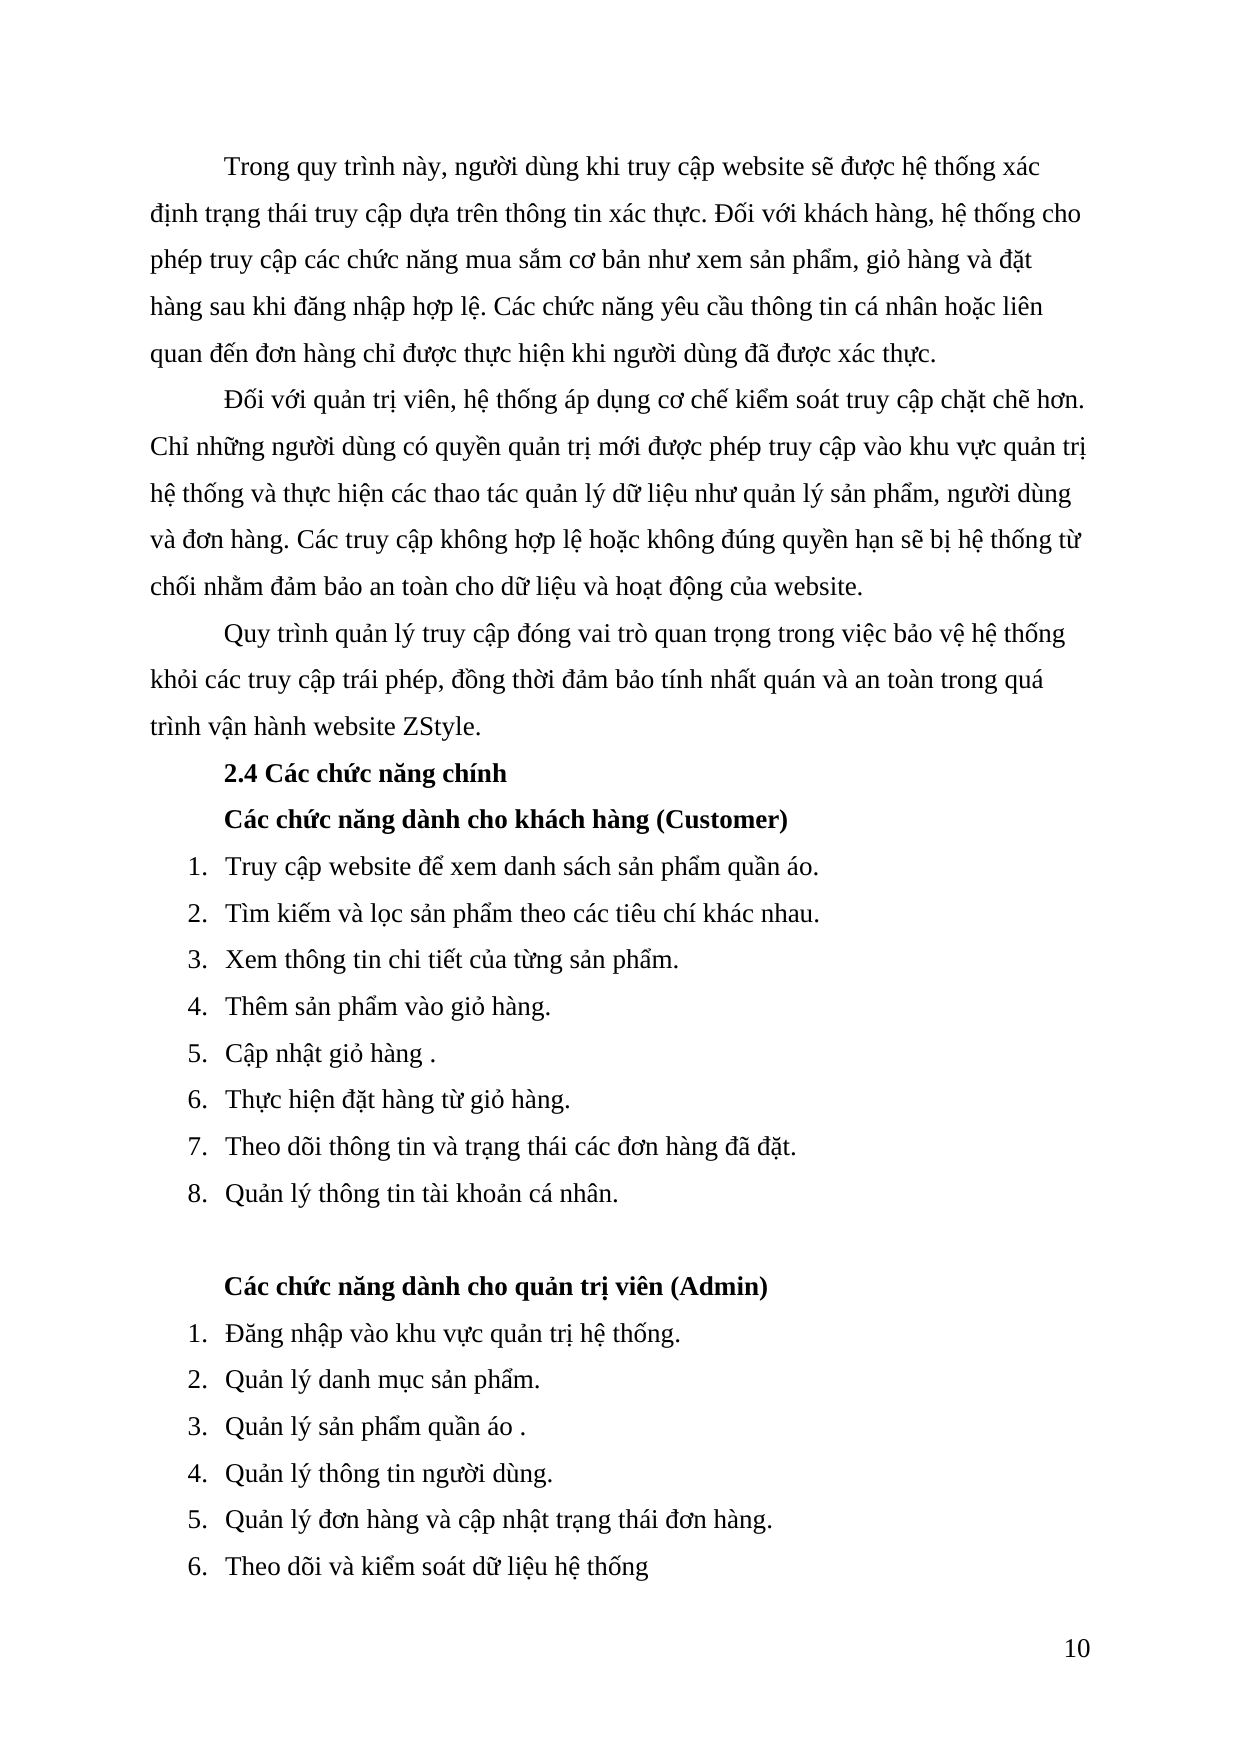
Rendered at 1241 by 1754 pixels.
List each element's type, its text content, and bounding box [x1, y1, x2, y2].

list Quản lý thông tin người dùng. [187, 1457, 1090, 1488]
list Cập nhật giỏ hàng . [187, 1037, 1090, 1068]
list Quản lý sản phẩm quần áo . [187, 1410, 1090, 1441]
list Xem thông tin chi tiết của từng sản phẩm. [187, 943, 1090, 974]
list Thêm sản phẩm vào giỏ hàng. [187, 990, 1090, 1021]
text Quy trình quản lý truy cập đóng vai trò quan trọng trong việc bảo vệ hệ thống khỏi các truy cập trái phép, đồng thời đảm bảo tính nhất quán và an toàn trong quá trình vận hành website ZStyle. [150, 617, 1090, 741]
text Các chức năng dành cho quản trị viên (Admin) [150, 1270, 1090, 1301]
list Thực hiện đặt hàng từ giỏ hàng. [187, 1083, 1090, 1114]
list Theo dõi và kiểm soát dữ liệu hệ thống [187, 1550, 1090, 1581]
list Đăng nhập vào khu vực quản trị hệ thống. [187, 1317, 1090, 1348]
text Các chức năng dành cho khách hàng (Customer) [150, 803, 1090, 834]
list Truy cập website để xem danh sách sản phẩm quần áo. [187, 850, 1090, 881]
list Quản lý thông tin tài khoản cá nhân. [187, 1177, 1090, 1208]
list Theo dõi thông tin và trạng thái các đơn hàng đã đặt. [187, 1130, 1090, 1161]
subtitle 2.4 Các chức năng chính [150, 757, 1090, 788]
text Trong quy trình này, người dùng khi truy cập website sẽ được hệ thống xác định trạng thái truy cập dựa trên thông tin xác thực. Đối với khách hàng, hệ thống cho phép truy cập các chức năng mua sắm cơ bản như xem sản phẩm, giỏ hàng và đặt hàng sau khi đăng nhập hợp lệ. Các chức năng yêu cầu thông tin cá nhân hoặc liên quan đến đơn hàng chỉ được thực hiện khi người dùng đã được xác thực. [150, 150, 1090, 368]
text Đối với quản trị viên, hệ thống áp dụng cơ chế kiểm soát truy cập chặt chẽ hơn. Chỉ những người dùng có quyền quản trị mới được phép truy cập vào khu vực quản trị hệ thống và thực hiện các thao tác quản lý dữ liệu như quản lý sản phẩm, người dùng và đơn hàng. Các truy cập không hợp lệ hoặc không đúng quyền hạn sẽ bị hệ thống từ chối nhằm đảm bảo an toàn cho dữ liệu và hoạt động của website. [150, 383, 1090, 601]
list Quản lý danh mục sản phẩm. [187, 1363, 1090, 1394]
list Tìm kiếm và lọc sản phẩm theo các tiêu chí khác nhau. [187, 897, 1090, 928]
list Quản lý đơn hàng và cập nhật trạng thái đơn hàng. [187, 1503, 1090, 1534]
